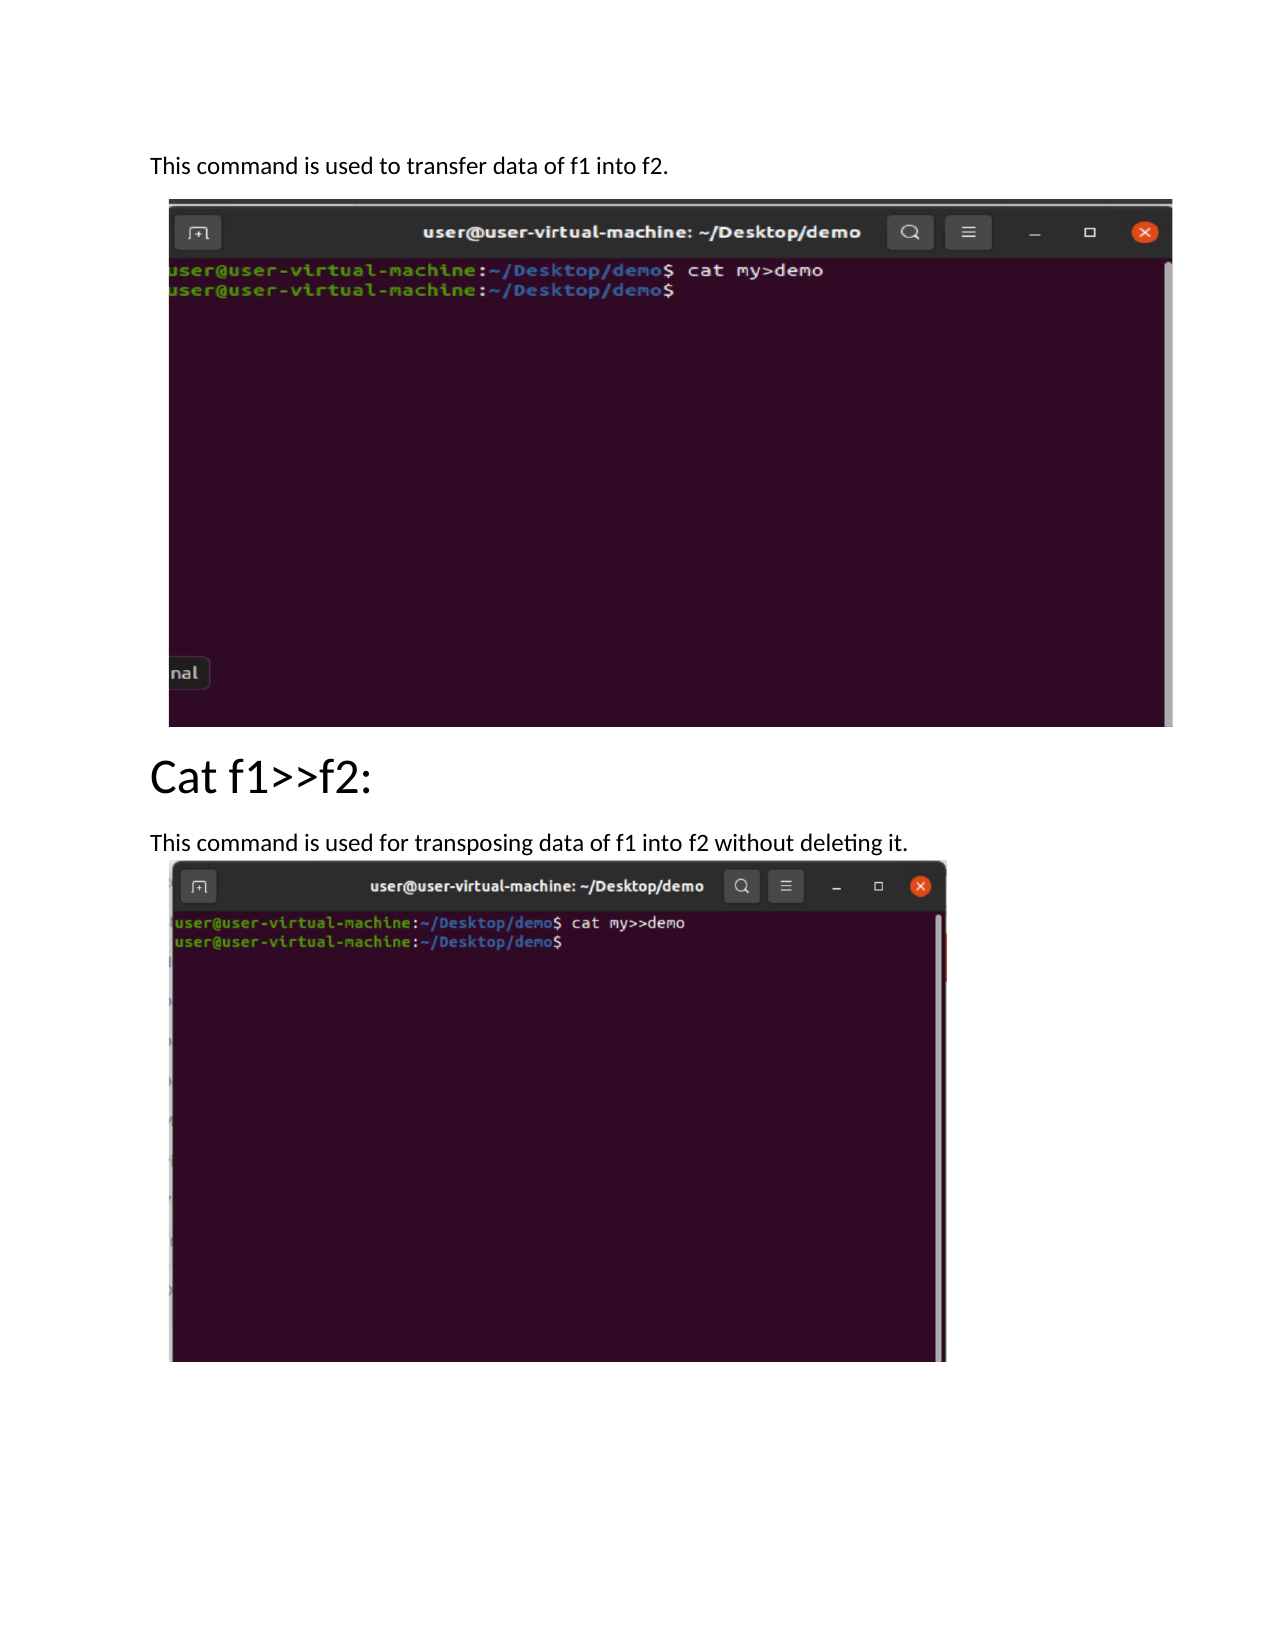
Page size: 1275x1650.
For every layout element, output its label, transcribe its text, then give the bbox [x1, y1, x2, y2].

text This command is used to transfer data of f1 into f2. [150, 150, 1125, 181]
text This command is used for transposing data of f1 into f2 without deleting it. [150, 827, 1125, 1361]
text Cat f1>>f2: [150, 745, 1125, 806]
